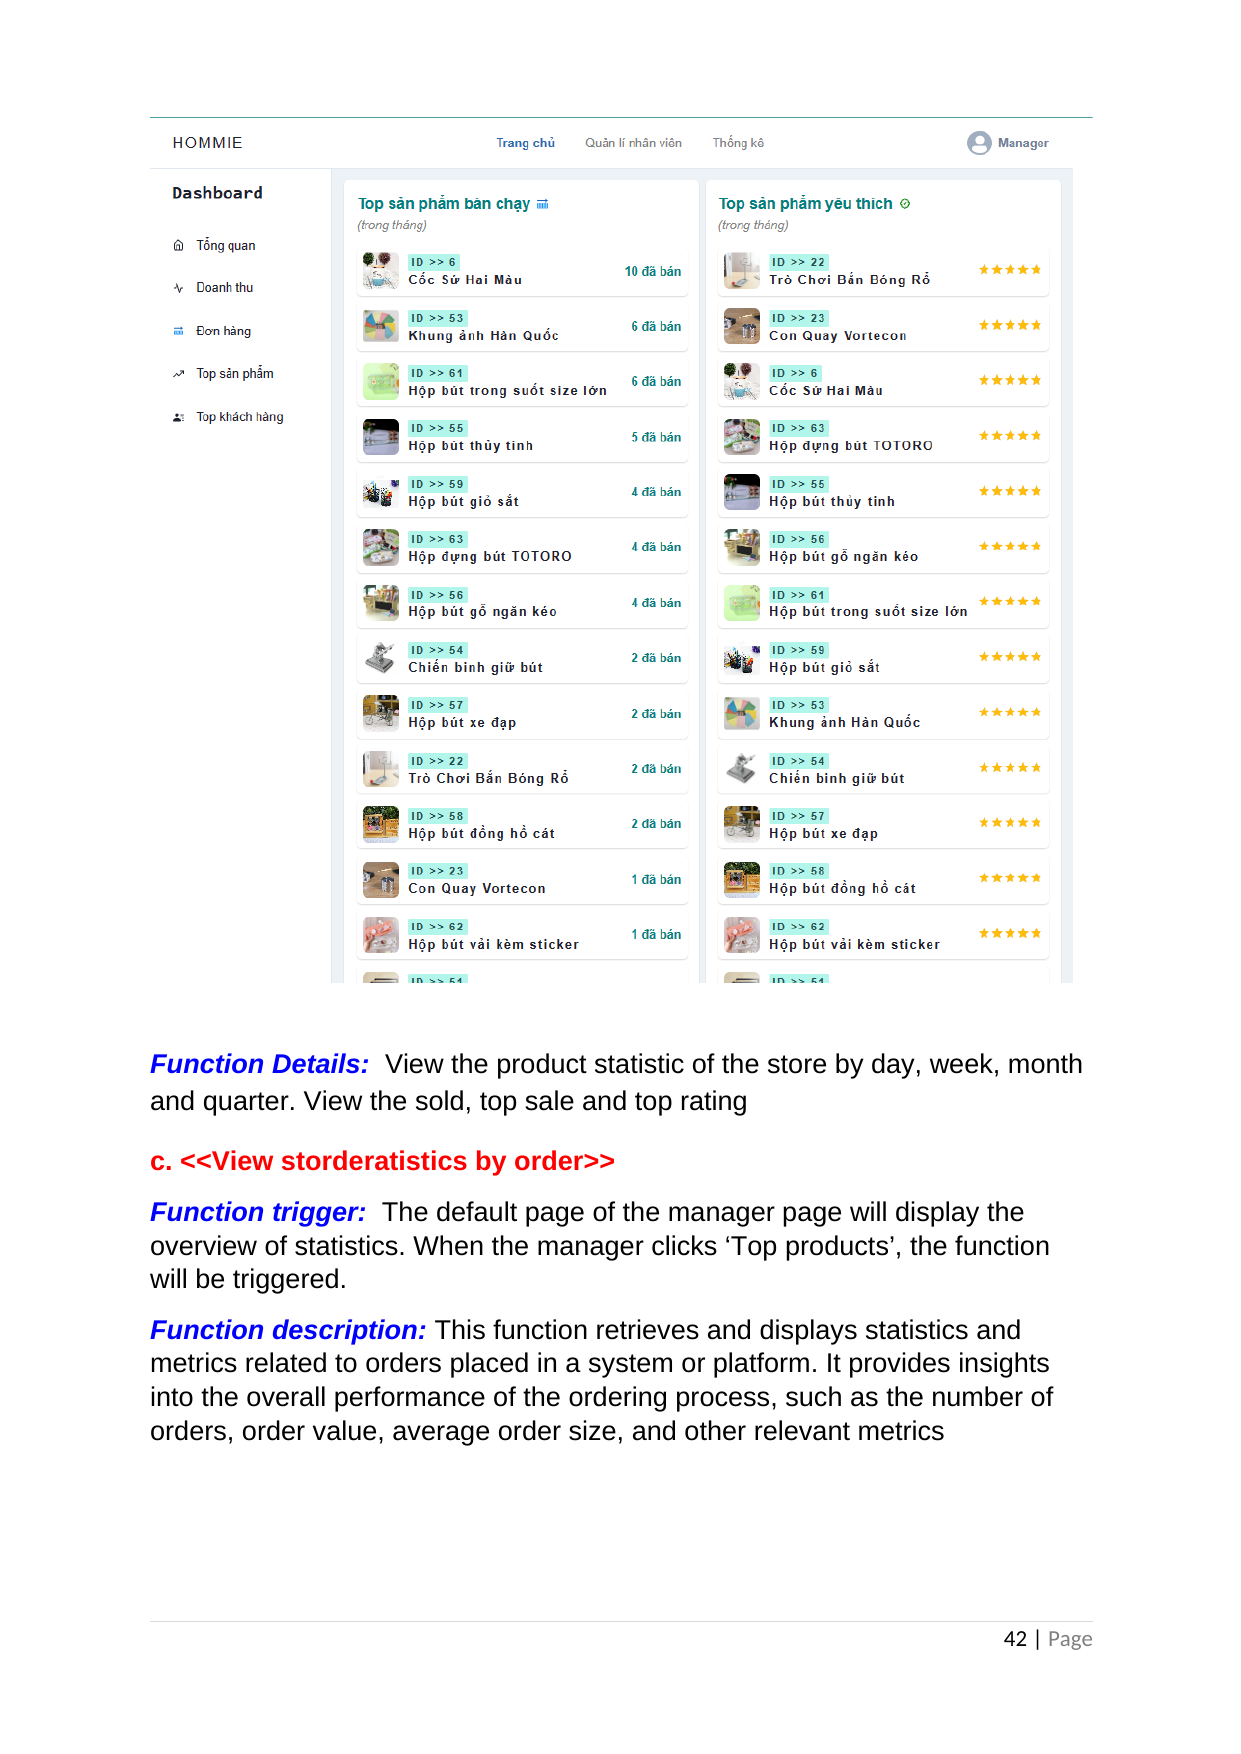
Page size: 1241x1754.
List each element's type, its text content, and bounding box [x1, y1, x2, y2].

subtitle Function Details: View the product statistic of the store by day, week, month and quarter. View the sold, top sale and top rating [150, 1048, 1093, 1116]
picture [150, 117, 1093, 983]
text Function trigger: The default page of the manager page will display the overview of statistics. When the manager clicks ‘Top products’, the function will be triggered. [150, 1196, 1093, 1294]
text c. <<View storderatistics by order>> [150, 1145, 1093, 1177]
text Function description: This function retrieves and displays statistics and metrics related to orders placed in a system or platform. It provides insights into the overall performance of the ordering process, such as the number of orders, order value, average order size, and other relevant metrics [150, 1314, 1093, 1446]
